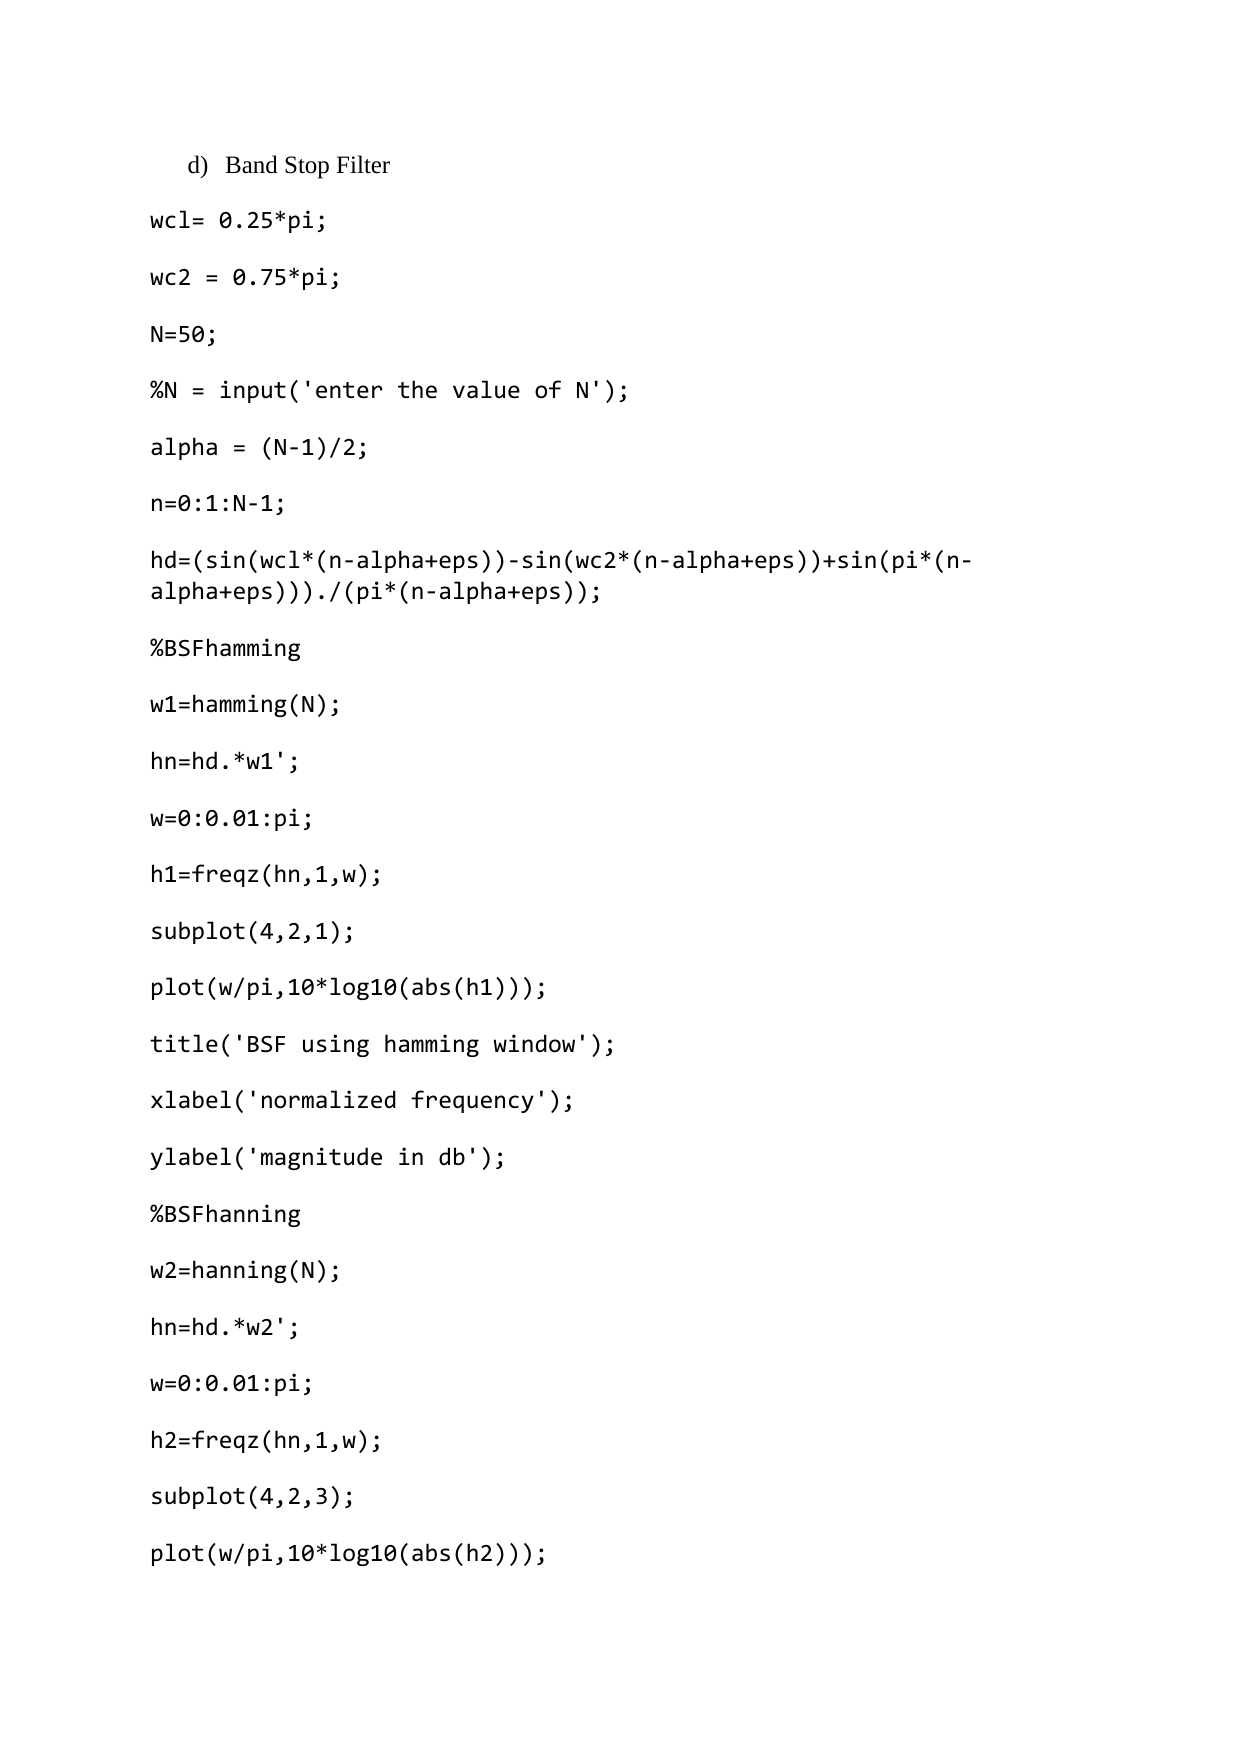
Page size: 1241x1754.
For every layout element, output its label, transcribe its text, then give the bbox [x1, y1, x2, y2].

text n=0:1:N-1; [150, 489, 1090, 518]
text %N = input('enter the value of N'); [150, 376, 1090, 405]
text plot(w/pi,10*log10(abs(h1))); [150, 973, 1090, 1002]
text w=0:0.01:pi; [150, 803, 1090, 832]
text xlabel('normalized frequency'); [150, 1086, 1090, 1115]
text wcl= 0.25*pi; [150, 206, 1090, 235]
text title('BSF using hamming window'); [150, 1029, 1090, 1059]
text %BSFhamming [150, 633, 1090, 663]
text hn=hd.*w2'; [150, 1312, 1090, 1342]
text h2=freqz(hn,1,w); [150, 1425, 1090, 1455]
text alpha = (N-1)/2; [150, 432, 1090, 462]
text subplot(4,2,3); [150, 1482, 1090, 1511]
text ylabel('magnitude in db'); [150, 1143, 1090, 1172]
text plot(w/pi,10*log10(abs(h2))); [150, 1538, 1090, 1568]
text hd=(sin(wcl*(n-alpha+eps))-sin(wc2*(n-alpha+eps))+sin(pi*(n-alpha+eps)))./(pi*(n-alpha+eps)); [150, 545, 1090, 606]
text %BSFhanning [150, 1199, 1090, 1228]
text hn=hd.*w1'; [150, 747, 1090, 776]
text subplot(4,2,1); [150, 916, 1090, 946]
list Band Stop Filter [187, 150, 1090, 179]
text w=0:0.01:pi; [150, 1369, 1090, 1398]
text w1=hamming(N); [150, 690, 1090, 719]
text h1=freqz(hn,1,w); [150, 860, 1090, 889]
text wc2 = 0.75*pi; [150, 263, 1090, 292]
text w2=hanning(N); [150, 1256, 1090, 1285]
text N=50; [150, 319, 1090, 348]
